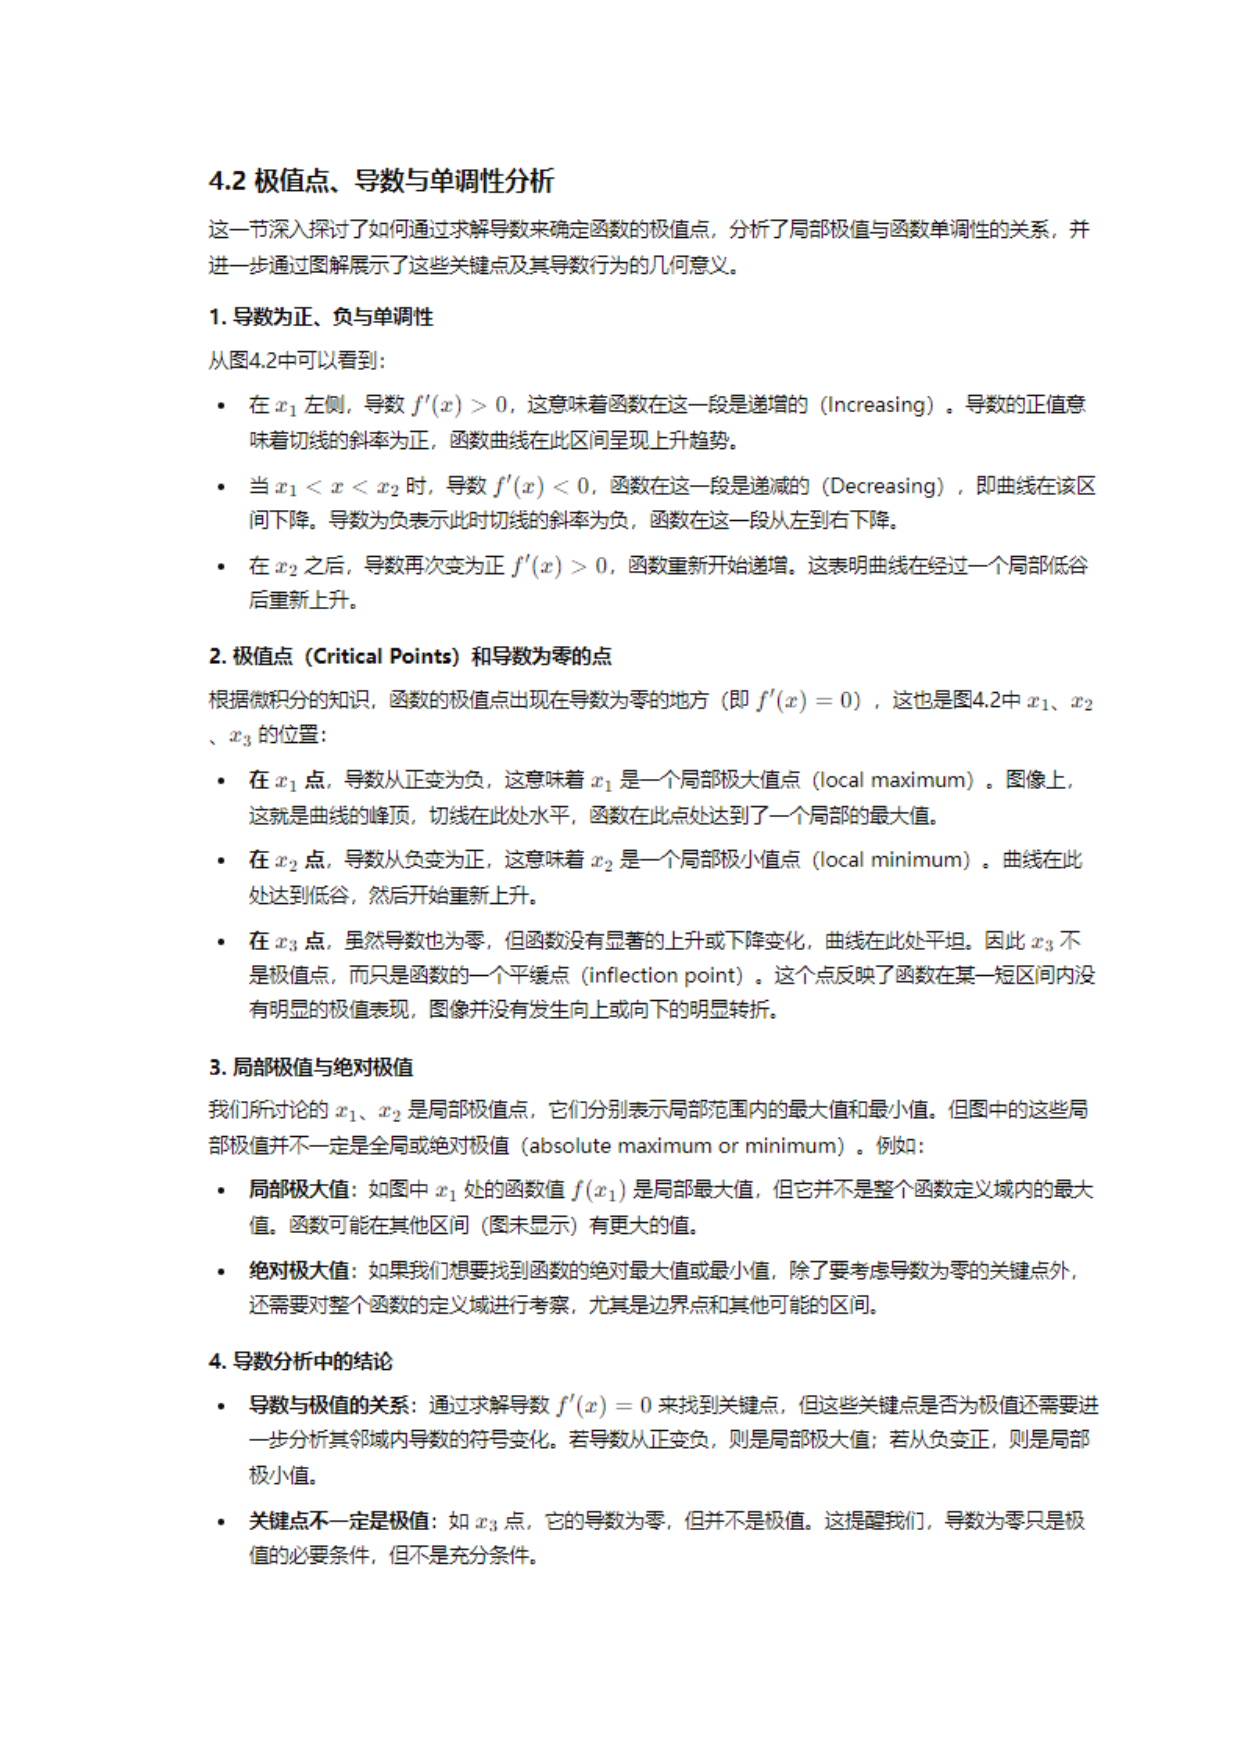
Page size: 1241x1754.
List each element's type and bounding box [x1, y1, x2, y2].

picture [187, 151, 1241, 1603]
